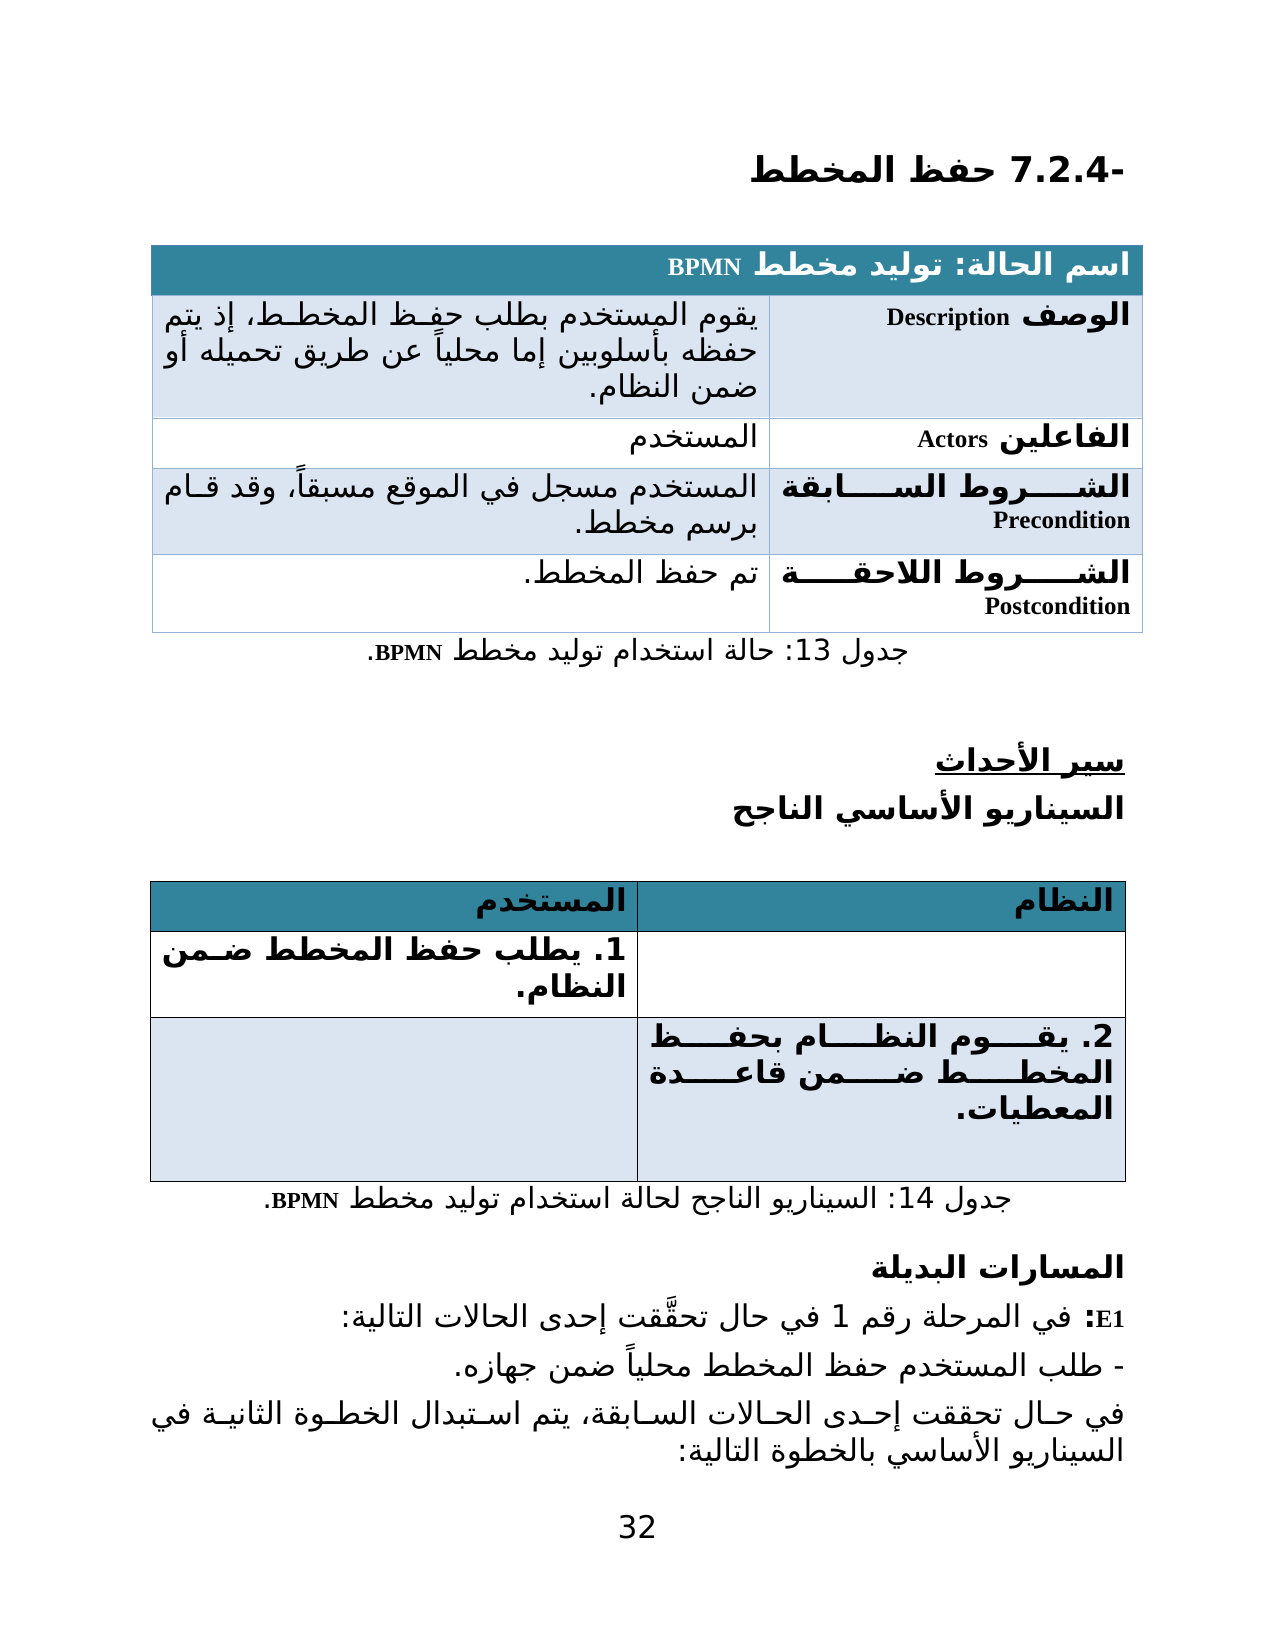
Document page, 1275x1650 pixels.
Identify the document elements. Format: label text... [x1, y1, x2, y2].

text المسارات البديلة [150, 1249, 1125, 1286]
table_cell [151, 1018, 637, 1181]
text E1: في المرحلة رقم 1 في حال تحقَّقت إحدى الحالات التالية: [150, 1298, 1125, 1334]
text جدول 13: حالة استخدام توليد مخطط BPMN. [150, 633, 1125, 667]
table_header اسم الحالة: توليد مخطط BPMN [152, 246, 1142, 295]
text السيناريو الأساسي الناجح [150, 791, 1125, 827]
table_cell تم حفظ المخطط. [153, 555, 769, 632]
table_header المستخدم [151, 882, 637, 931]
text في حال تحققت إحدى الحالات السابقة، يتم استبدال الخطوة الثانية في السيناريو الأساسي بالخطوة التالية: [150, 1396, 1125, 1468]
text جدول 14: السيناريو الناجح لحالة استخدام توليد مخطط BPMN. [150, 1182, 1125, 1216]
table_cell 1. يطلب حفظ المخطط ضمن النظام. [151, 932, 637, 1017]
table_header النظام [638, 882, 1125, 931]
table_cell المستخدم مسجل في الموقع مسبقاً، وقد قام برسم مخطط. [153, 469, 769, 554]
table_cell الوصف Description [770, 296, 1142, 417]
text - طلب المستخدم حفظ المخطط محلياً ضمن جهازه. [150, 1347, 1125, 1383]
table_cell يقوم المستخدم بطلب حفظ المخطط، إذ يتم حفظه بأسلوبين إما محلياً عن طريق تحميله أو ضمن النظام. [153, 296, 769, 417]
table_cell 2. يقوم النظام بحفظ المخطط ضمن قاعدة المعطيات. [638, 1018, 1125, 1181]
text -7.2.4 حفظ المخطط [150, 150, 1125, 191]
table_cell الشروط اللاحقة Postcondition [770, 555, 1142, 632]
table_cell الفاعلين Actors [770, 419, 1142, 467]
table_cell المستخدم [153, 419, 769, 467]
table_cell الشروط السابقة Precondition [770, 469, 1142, 554]
text سير الأحداث [150, 742, 1125, 778]
table_cell [638, 932, 1125, 1017]
